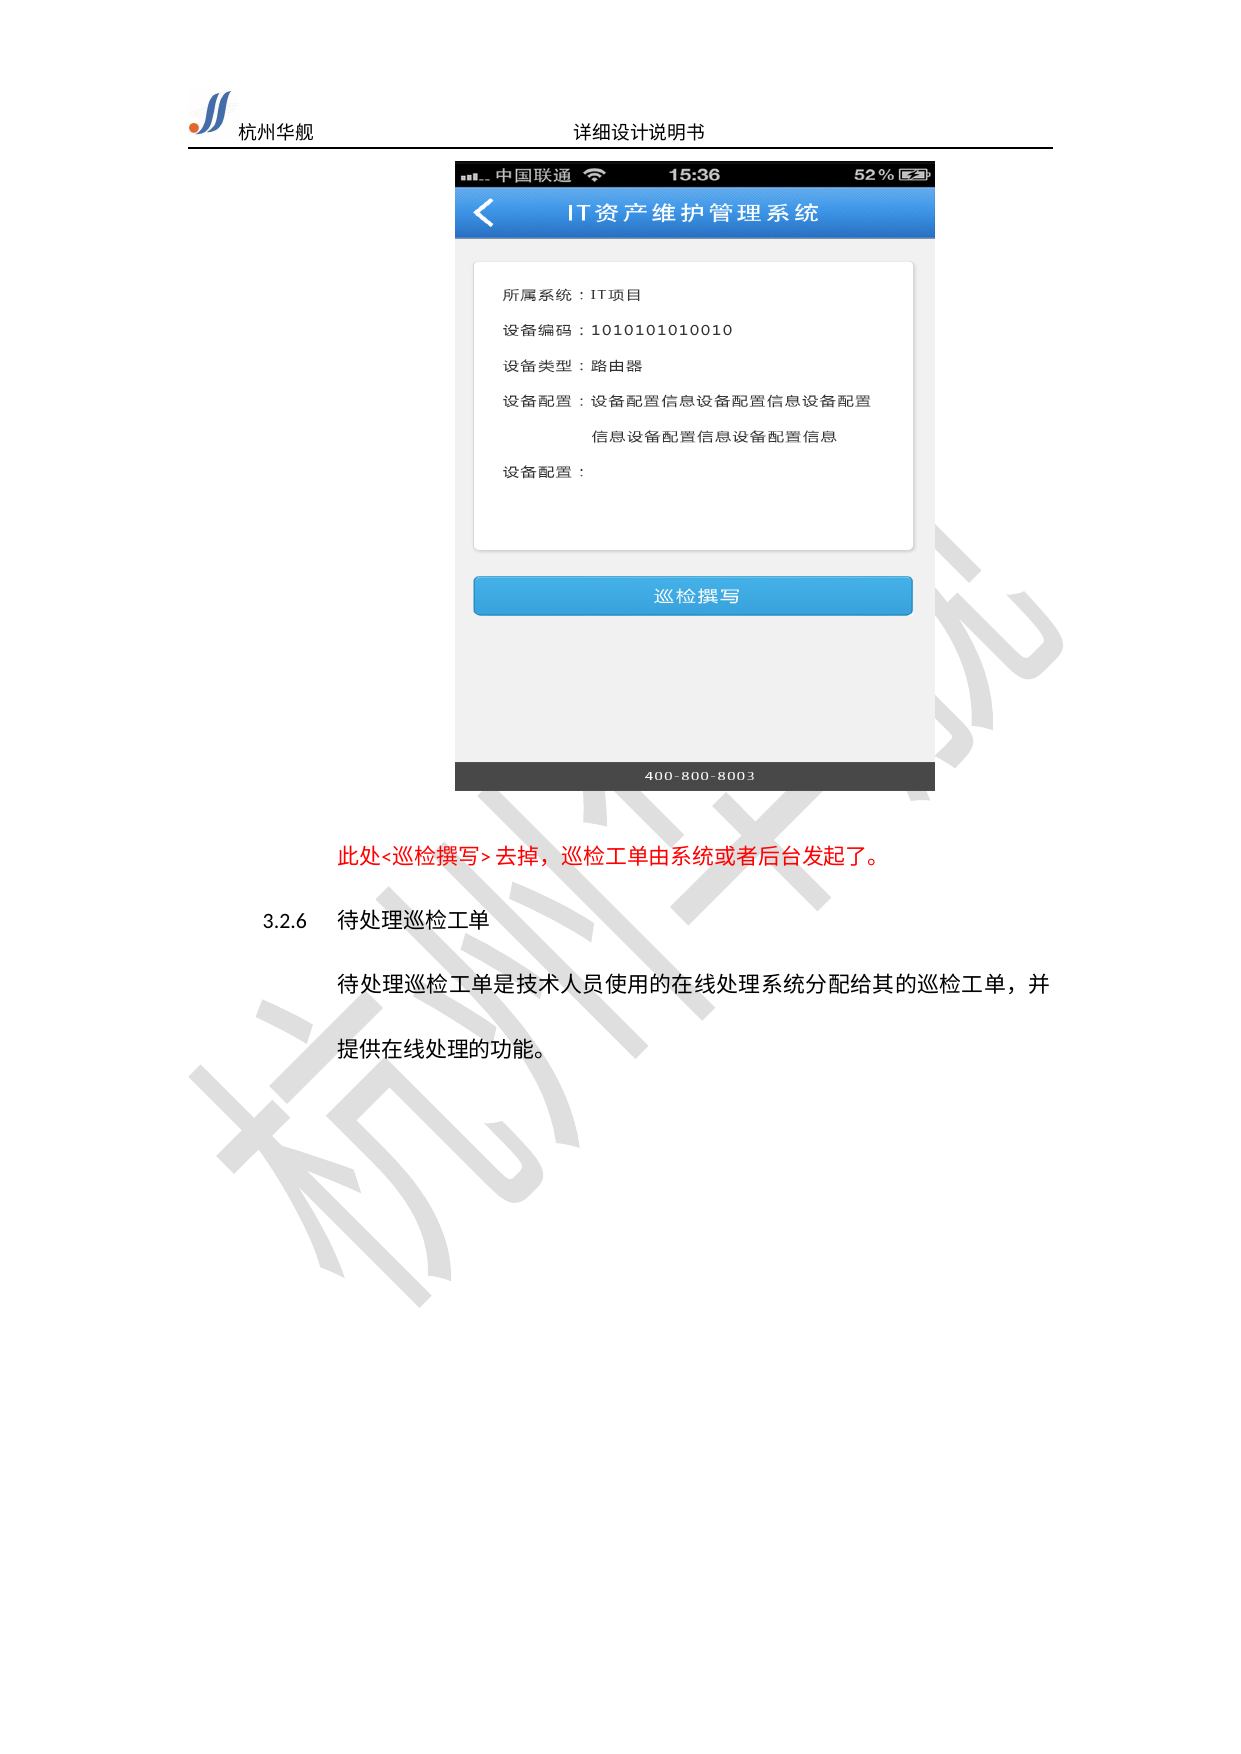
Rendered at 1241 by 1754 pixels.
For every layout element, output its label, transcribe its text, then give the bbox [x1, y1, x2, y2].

list 待处理巡检工单 [262, 903, 1053, 935]
picture [187, 88, 239, 140]
list 待处理巡检工单是技术人员使用的在线处理系统分配给其的巡检工单，并提供在线处理的功能。 [337, 967, 1053, 1064]
list 此处<巡检撰写> 去掉，巡检工单由系统或者后台发起了。 [337, 839, 1053, 871]
picture [455, 161, 935, 791]
